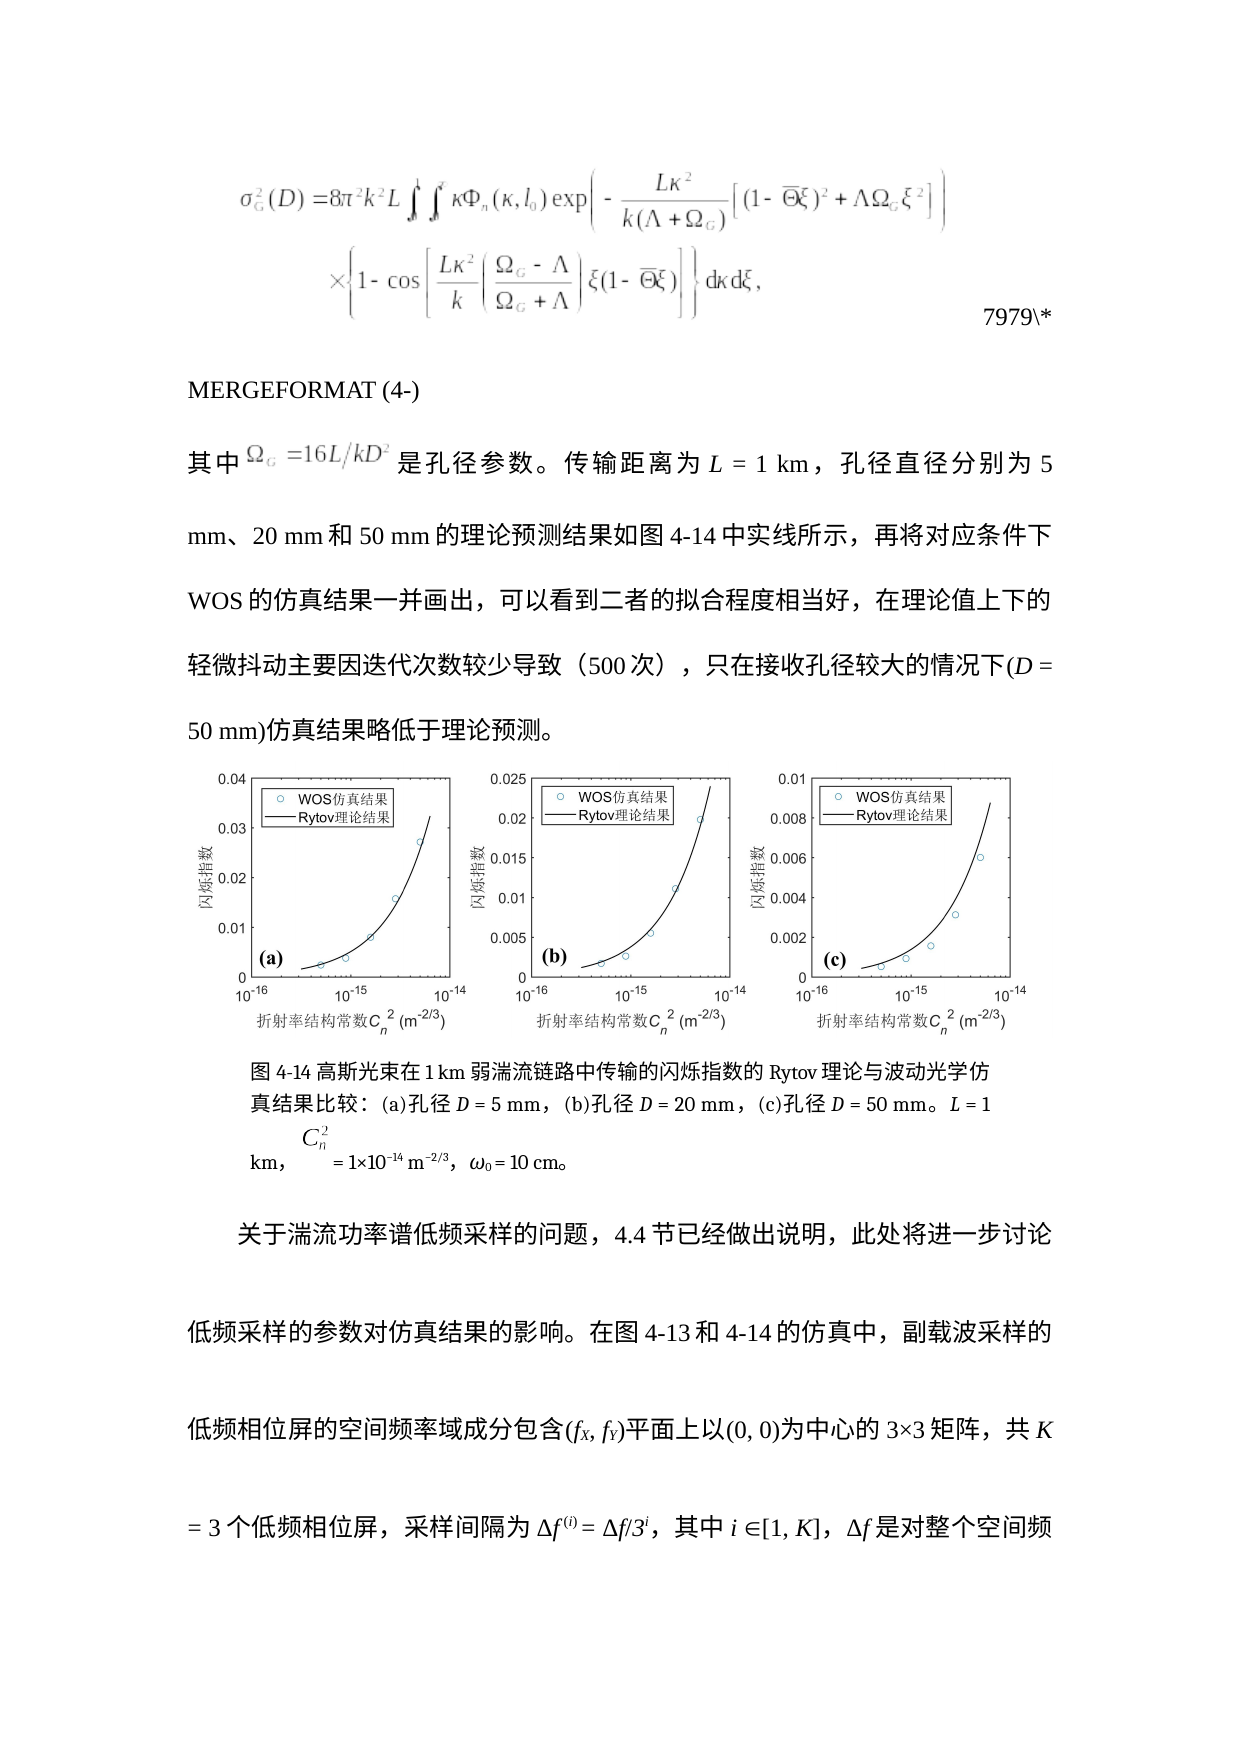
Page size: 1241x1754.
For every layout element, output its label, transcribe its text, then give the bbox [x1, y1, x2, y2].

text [187, 1200, 1053, 1558]
text 图 4-14 高斯光束在1 km弱湍流链路中传输的闪烁指数的Rytov理论与波动光学仿真结果比较：(a)孔径D = 5 mm，(b)孔径D = 20 mm，(c)孔径D = 50 mm。L = 1 km，= 1×10−14 m−2/3，ω0 = 10 cm。 [250, 1054, 990, 1184]
text 其中是孔径参数。传输距离为L = 1 km，孔径直径分别为5 mm、20 mm和50 mm的理论预测结果如图4-14中实线所示，再将对应条件下WOS的仿真结果一并画出，可以看到二者的拟合程度相当好，在理论值上下的轻微抖动主要因迭代次数较少导致（500次），只在接收孔径较大的情况下(D = 50 mm)仿真结果略低于理论预测。 [187, 436, 1053, 761]
picture [187, 761, 1053, 1038]
